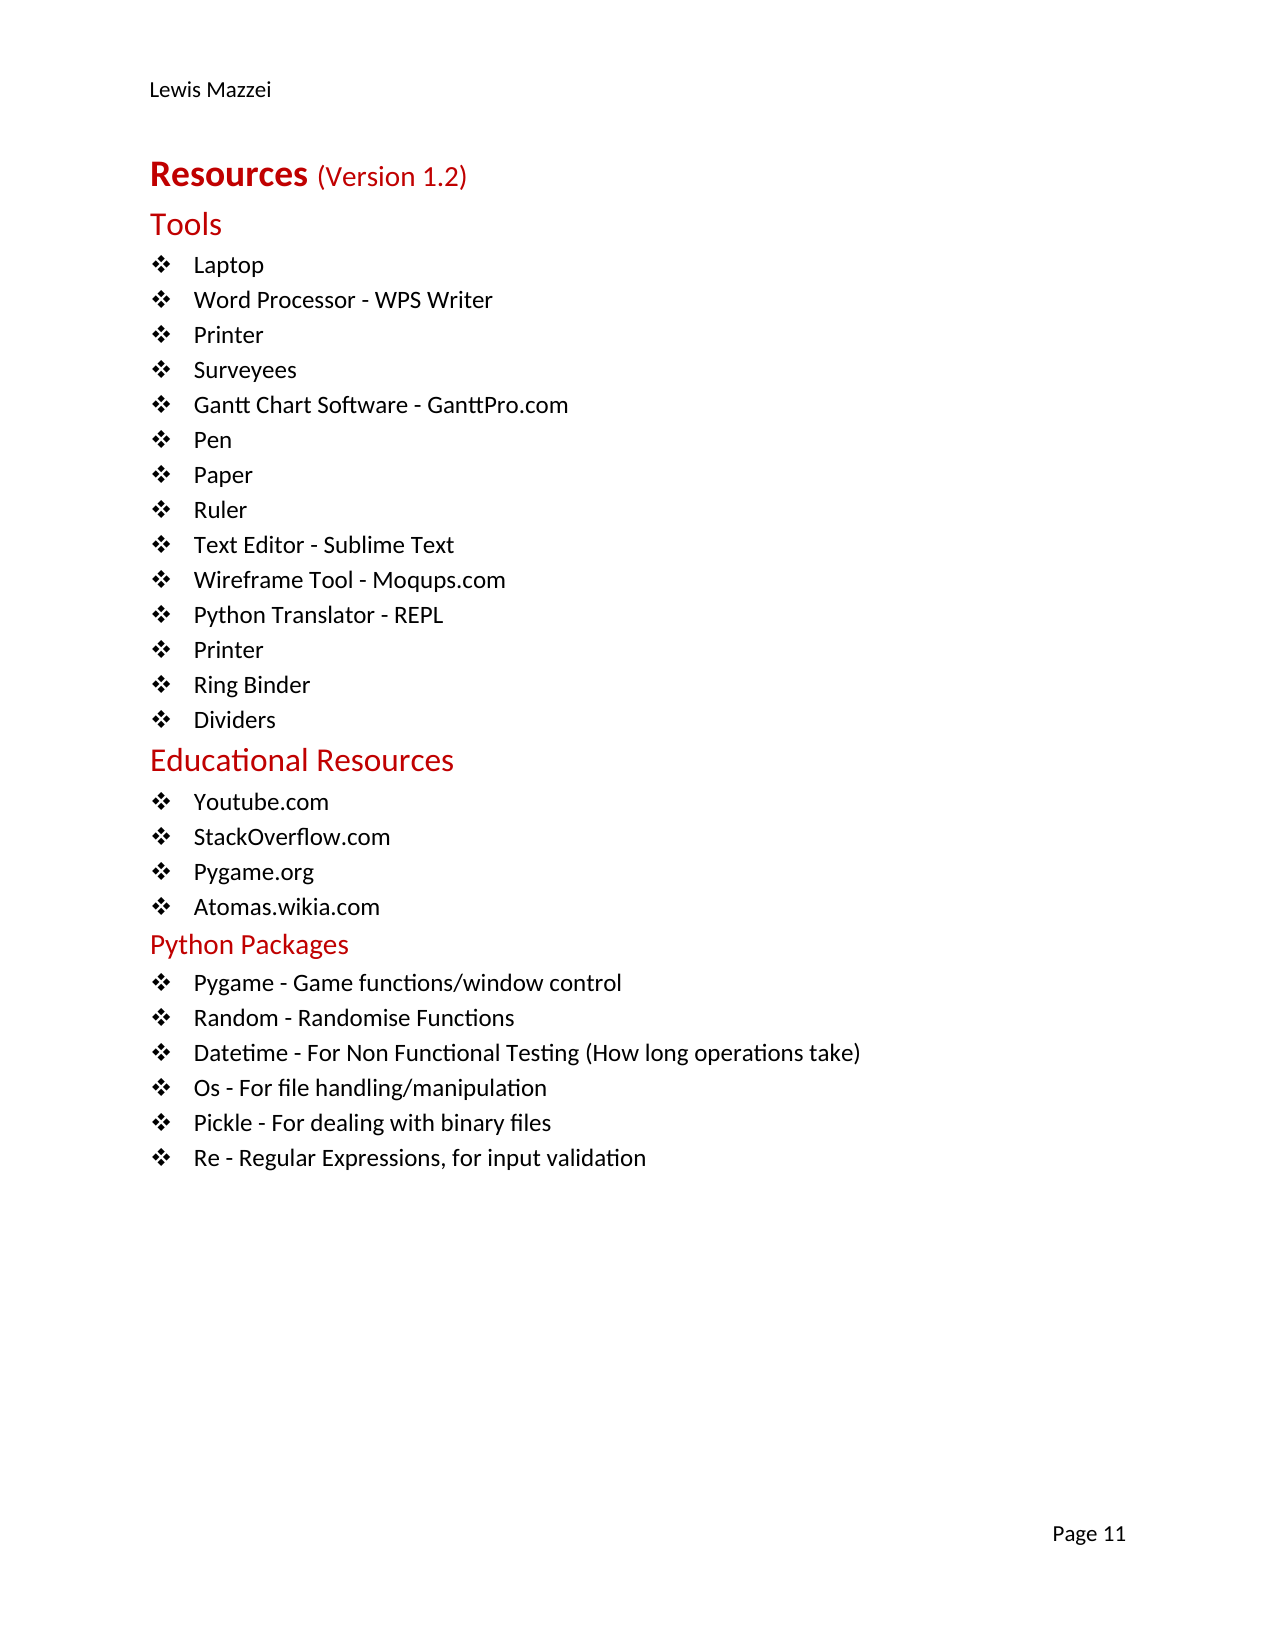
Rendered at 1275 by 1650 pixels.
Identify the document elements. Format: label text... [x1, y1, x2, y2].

list Re - Regular Expressions, for input validation [150, 1142, 1125, 1173]
list Ring Binder [150, 669, 1125, 700]
list Printer [150, 634, 1125, 665]
list Python Packages [150, 926, 1125, 962]
list Atomas.wikia.com [150, 891, 1125, 922]
list Python Translator - REPL [150, 599, 1125, 630]
list Educational Resources [150, 739, 1125, 780]
list Gantt Chart Software - GanttPro.com [150, 389, 1125, 420]
list Tools [150, 203, 1125, 243]
list Laptop [150, 249, 1125, 280]
list StackOverflow.com [150, 821, 1125, 852]
list Random - Randomise Functions [150, 1002, 1125, 1033]
list Word Processor - WPS Writer [150, 284, 1125, 315]
list Printer [150, 319, 1125, 350]
list Dividers [150, 704, 1125, 735]
list Youtube.com [150, 786, 1125, 817]
list Paper [150, 459, 1125, 490]
list Resources (Version 1.2) [150, 150, 1125, 196]
list Ruler [150, 494, 1125, 525]
list Pygame - Game functions/window control [150, 967, 1125, 998]
list Wireframe Tool - Moqups.com [150, 564, 1125, 595]
list Pygame.org [150, 856, 1125, 887]
list Os - For file handling/manipulation [150, 1072, 1125, 1103]
list Surveyees [150, 354, 1125, 385]
list Pickle - For dealing with binary files [150, 1107, 1125, 1138]
list Datetime - For Non Functional Testing (How long operations take) [150, 1037, 1125, 1068]
list Text Editor - Sublime Text [150, 529, 1125, 560]
list Pen [150, 424, 1125, 455]
